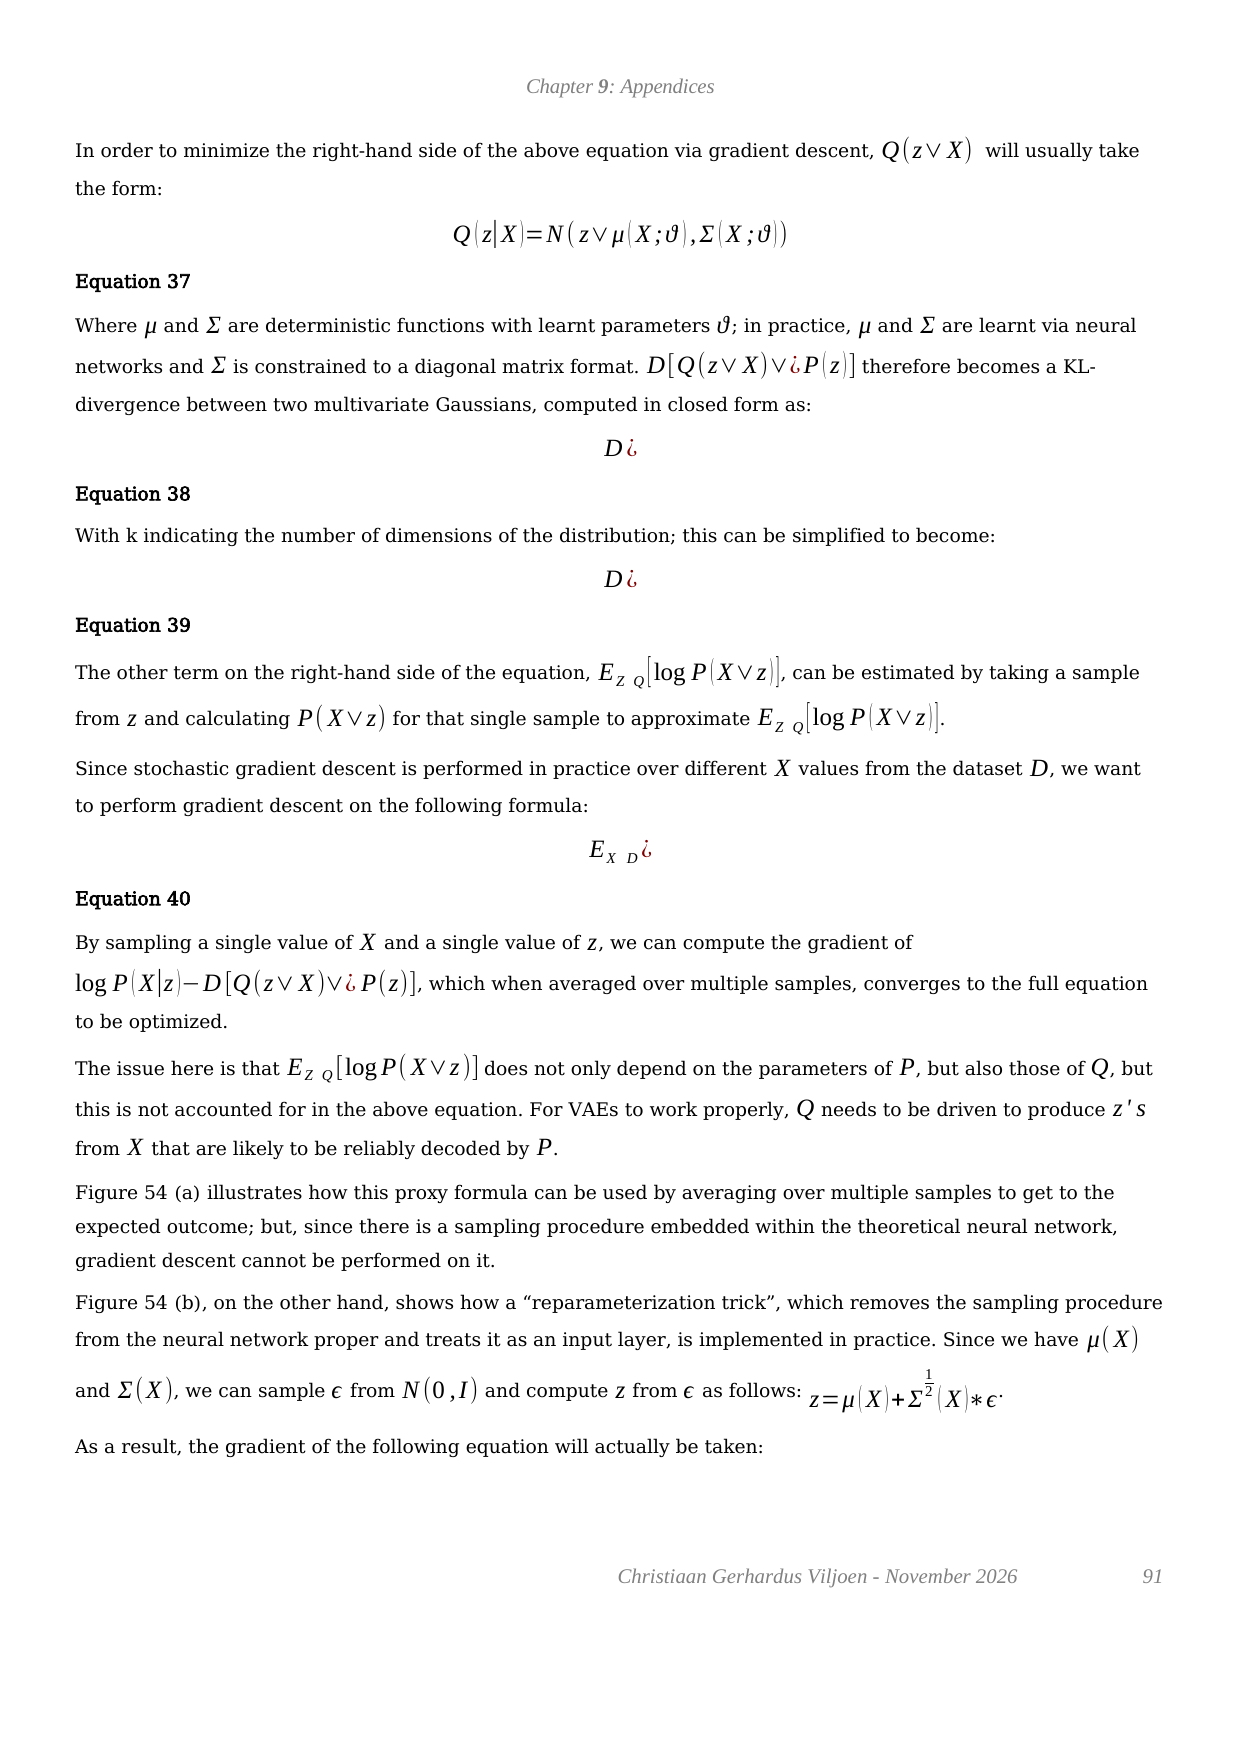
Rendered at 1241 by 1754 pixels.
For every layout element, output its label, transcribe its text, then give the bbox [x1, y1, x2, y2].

text In order to minimize the right-hand side of the above equation via gradient descent, will usually take the form: [75, 135, 1165, 199]
text Figure 54 (a) illustrates how this proxy formula can be used by averaging over multiple samples to get to the expected outcome; but, since there is a sampling procedure embedded within the theoretical neural network, gradient descent cannot be performed on it. [75, 1181, 1165, 1271]
text The issue here is that does not only depend on the parameters of , but also those of , but this is not accounted for in the above equation. For VAEs to work properly, needs to be driven to produce from that are likely to be reliably decoded by . [75, 1052, 1165, 1161]
text Since stochastic gradient descent is performed in practice over different values from the dataset , we want to perform gradient descent on the following formula: [75, 755, 1165, 816]
text As a result, the gradient of the following equation will actually be taken: [75, 1435, 1165, 1457]
text By sampling a single value of and a single value of , we can compute the gradient of , which when averaged over multiple samples, converges to the full equation to be optimized. [75, 929, 1165, 1032]
text Equation 40 [75, 887, 1165, 909]
text Equation 39 [75, 613, 1165, 636]
text Figure 54 (b), on the other hand, shows how a “reparameterization trick”, which removes the sampling procedure from the neural network proper and treats it as an input layer, is implemented in practice. Since we have and , we can sample from and compute from as follows: . [75, 1291, 1165, 1415]
text The other term on the right-hand side of the equation, , can be estimated by taking a sample from and calculating for that single sample to approximate . [75, 655, 1165, 735]
text Equation 37 [75, 269, 1165, 292]
text Where and are deterministic functions with learnt parameters ; in practice, and are learnt via neural networks and is constrained to a diagonal matrix format. therefore becomes a KL-divergence between two multivariate Gaussians, computed in closed form as: [75, 311, 1165, 415]
text With k indicating the number of dimensions of the distribution; this can be simplified to become: [75, 524, 1165, 546]
text Equation 38 [75, 482, 1165, 504]
